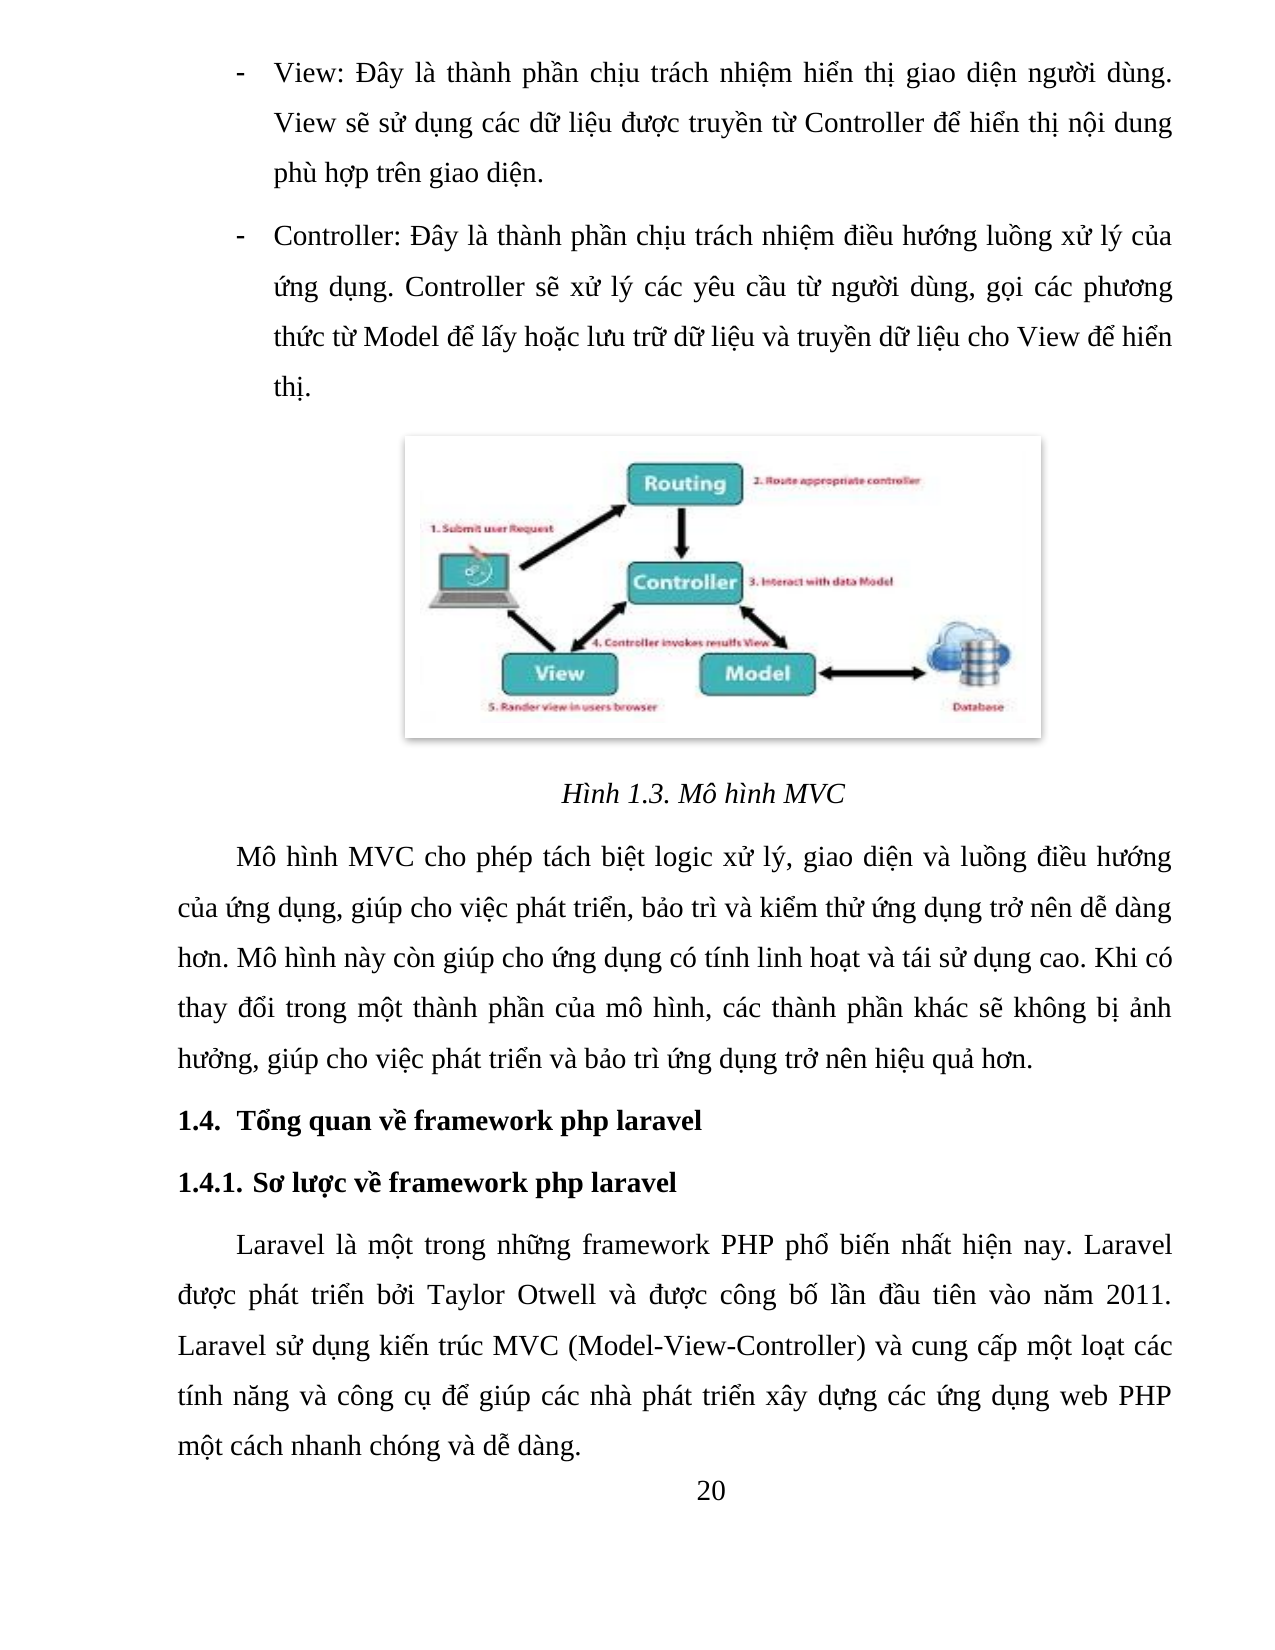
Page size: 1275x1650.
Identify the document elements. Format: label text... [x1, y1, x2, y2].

subtitle Tổng quan về framework php laravel [177, 1103, 1157, 1137]
list Controller: Đây là thành phần chịu trách nhiệm điều hướng luồng xử lý của ứng dụng. Controller sẽ xử lý các yêu cầu từ người dùng, gọi các phương thức từ Model để lấy hoặc lưu trữ dữ liệu và truyền dữ liệu cho View để hiển thị. [236, 218, 1174, 403]
picture [420, 451, 1026, 723]
text Hình 1.3. Mô hình MVC [177, 777, 1173, 810]
list View: Đây là thành phần chịu trách nhiệm hiển thị giao diện người dùng. View sẽ sử dụng các dữ liệu được truyền từ Controller để hiển thị nội dung phù hợp trên giao diện. [236, 55, 1174, 189]
text Mô hình MVC cho phép tách biệt logic xử lý, giao diện và luồng điều hướng của ứng dụng, giúp cho việc phát triển, bảo trì và kiểm thử ứng dụng trở nên dễ dàng hơn. Mô hình này còn giúp cho ứng dụng có tính linh hoạt và tái sử dụng cao. Khi có thay đổi trong một thành phần của mô hình, các thành phần khác sẽ không bị ảnh hưởng, giúp cho việc phát triển và bảo trì ứng dụng trở nên hiệu quả hơn. [177, 839, 1174, 1074]
text Laravel là một trong những framework PHP phổ biến nhất hiện nay. Laravel được phát triển bởi Taylor Otwell và được công bố lần đầu tiên vào năm 2011. Laravel sử dụng kiến trúc MVC (Model-View-Controller) và cung cấp một loạt các tính năng và công cụ để giúp các nhà phát triển xây dựng các ứng dụng web PHP một cách nhanh chóng và dễ dàng. [177, 1227, 1174, 1462]
subtitle Sơ lược về framework php laravel [177, 1165, 1157, 1199]
